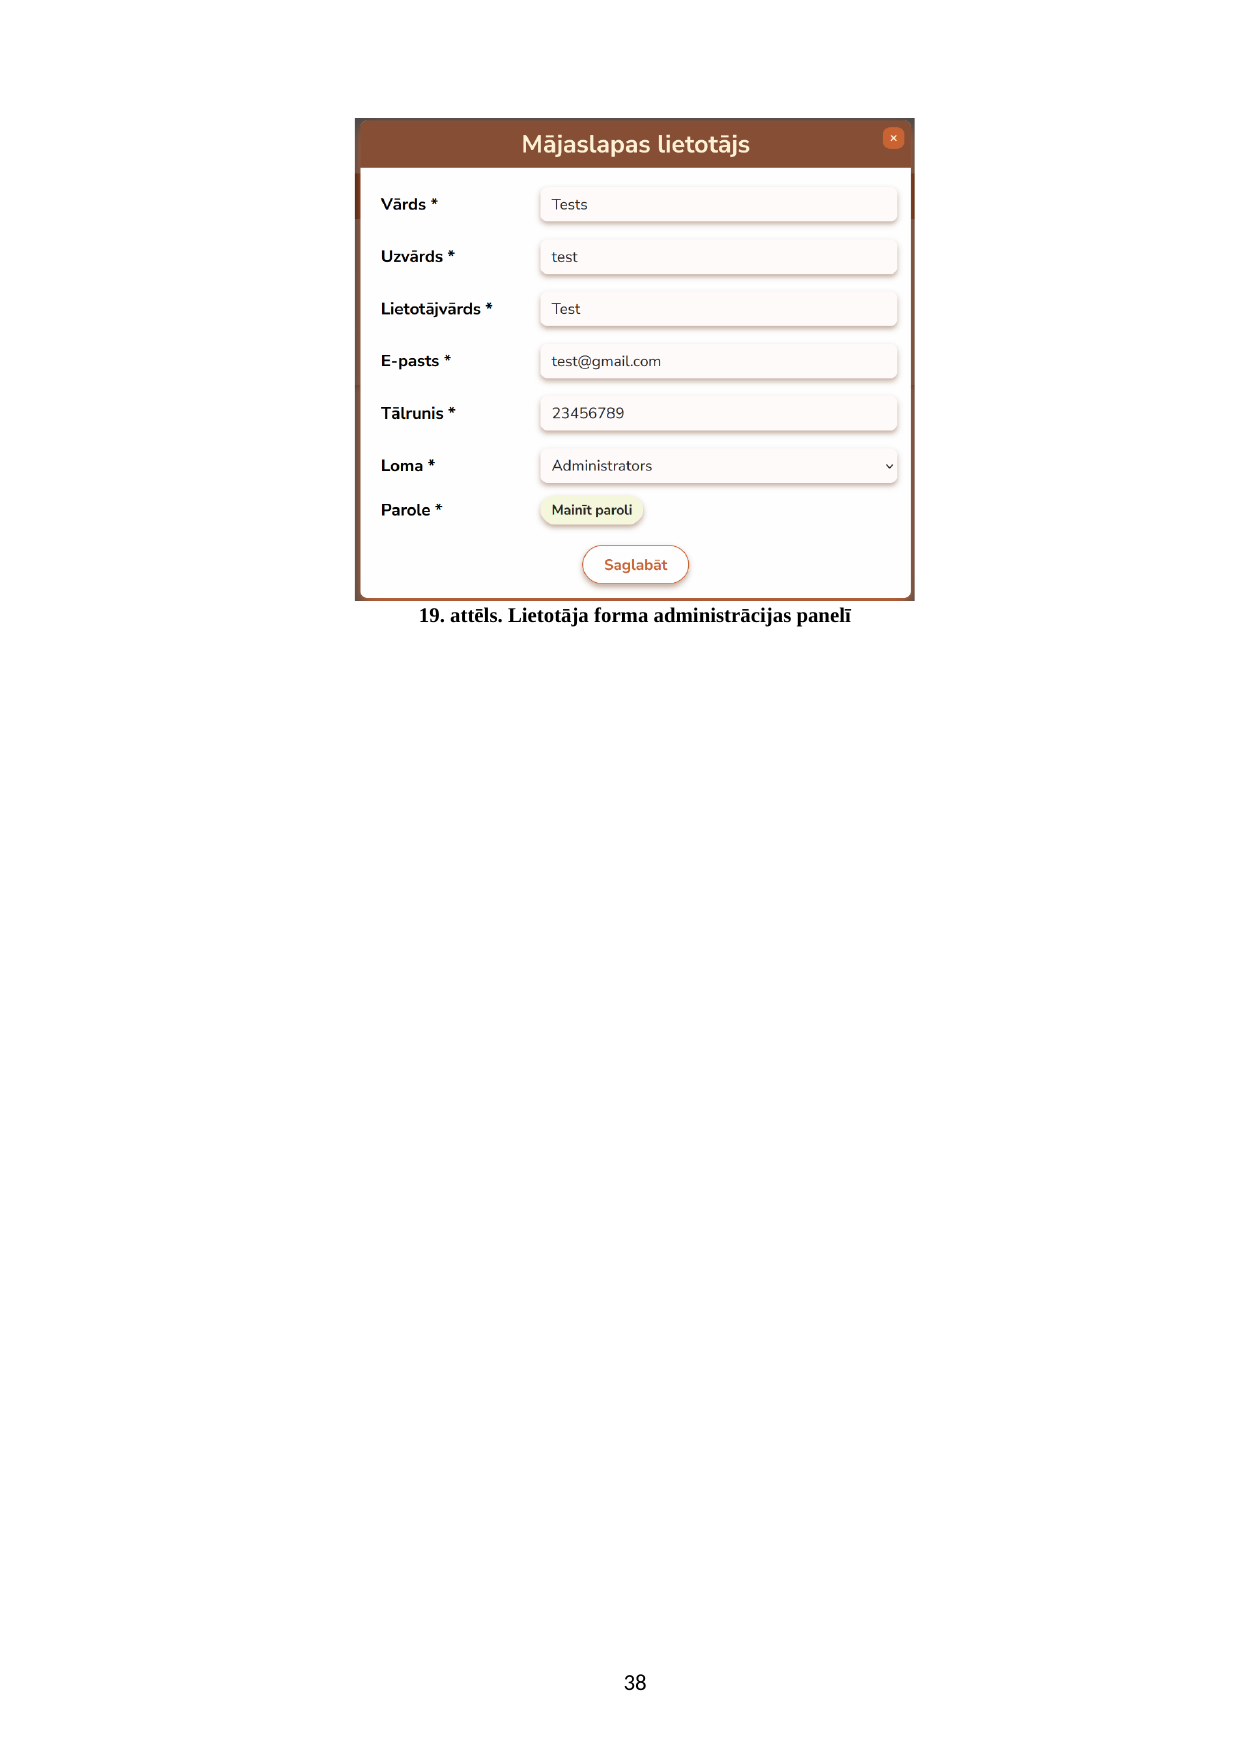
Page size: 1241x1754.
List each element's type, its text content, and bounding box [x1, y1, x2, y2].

picture [354, 118, 915, 601]
